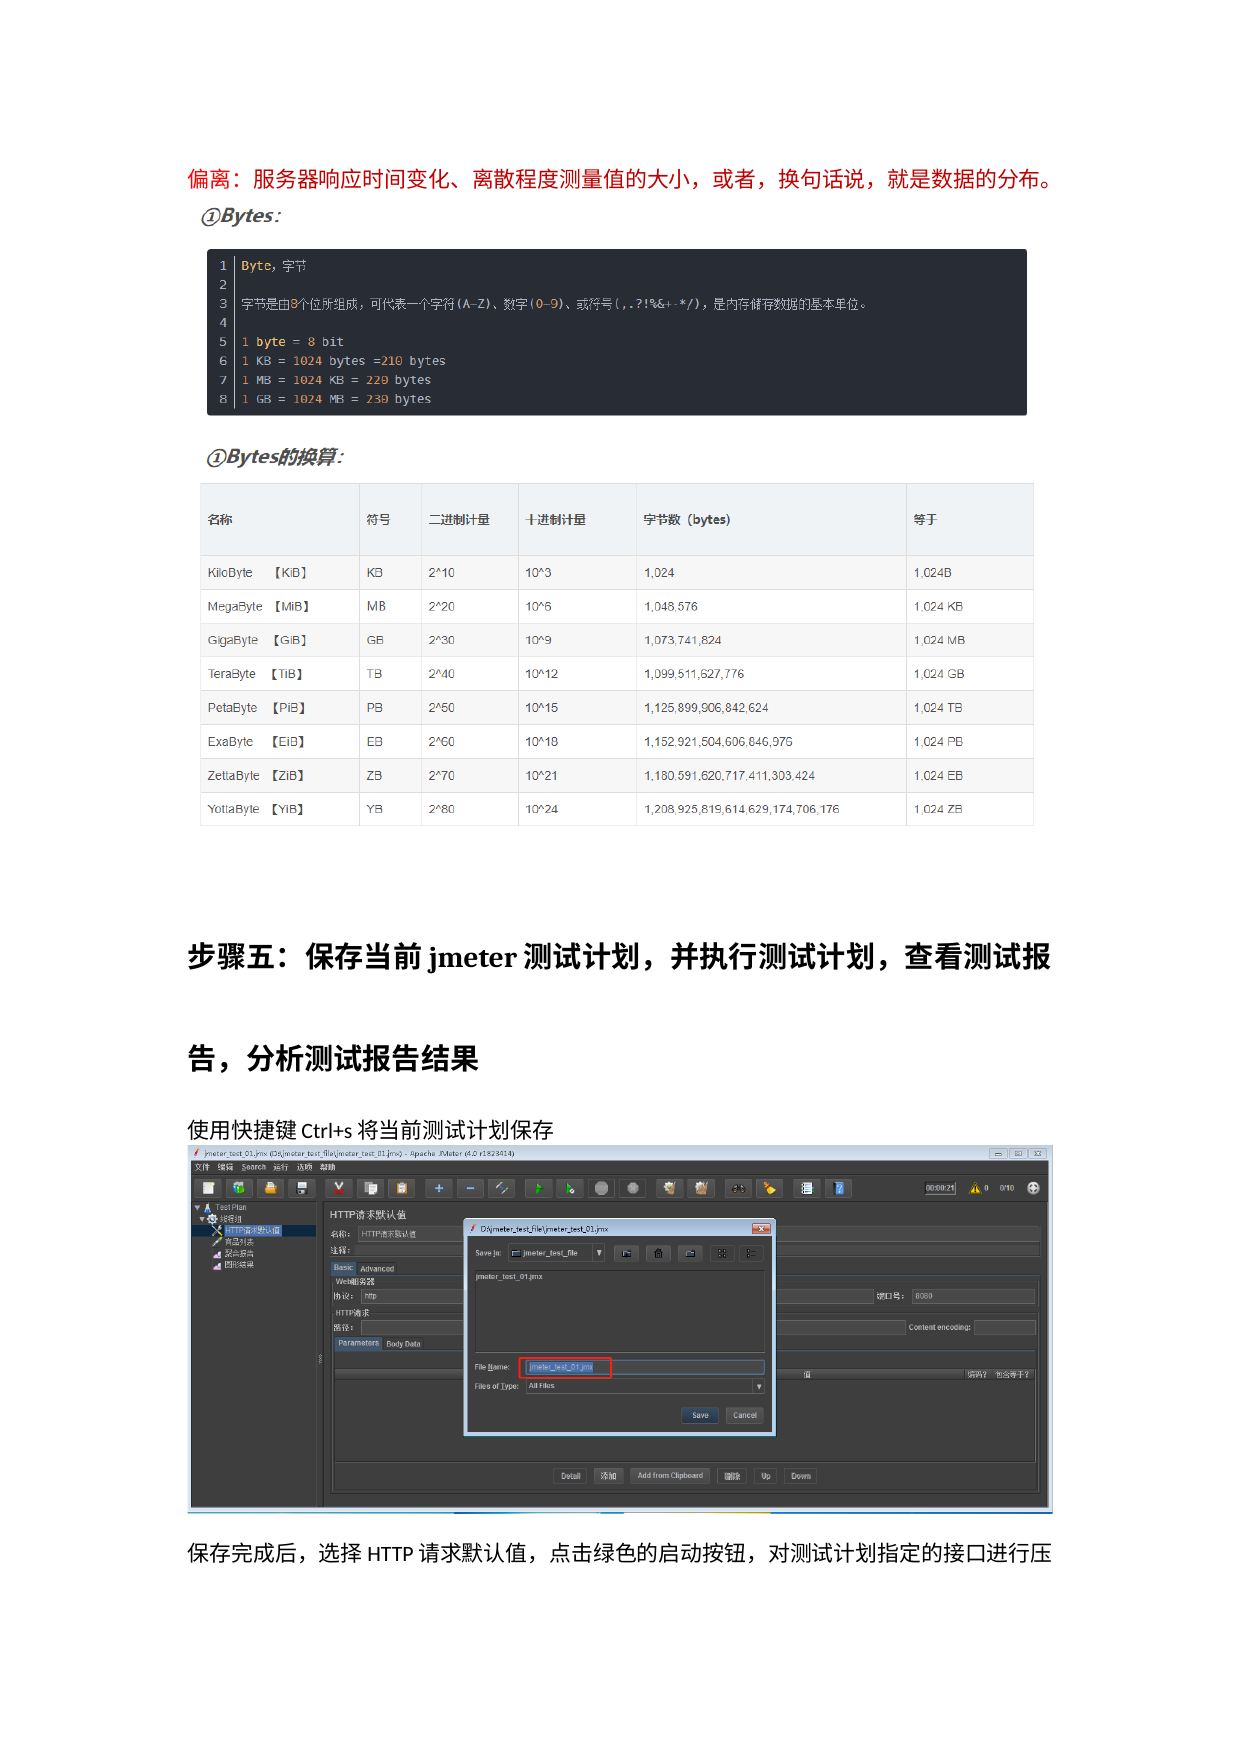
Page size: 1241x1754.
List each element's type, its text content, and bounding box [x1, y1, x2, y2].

picture [187, 1145, 1053, 1514]
text 偏离：服务器响应时间变化、离散程度测量值的大小，或者，换句话说，就是数据的分布。 [187, 162, 1053, 194]
subtitle 步骤五：保存当前jmeter测试计划，并执行测试计划，查看测试报告，分析测试报告结果 [187, 922, 1053, 1089]
picture [187, 194, 1053, 839]
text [187, 1536, 1053, 1568]
text 使用快捷键Ctrl+s将当前测试计划保存 [187, 1113, 1053, 1145]
